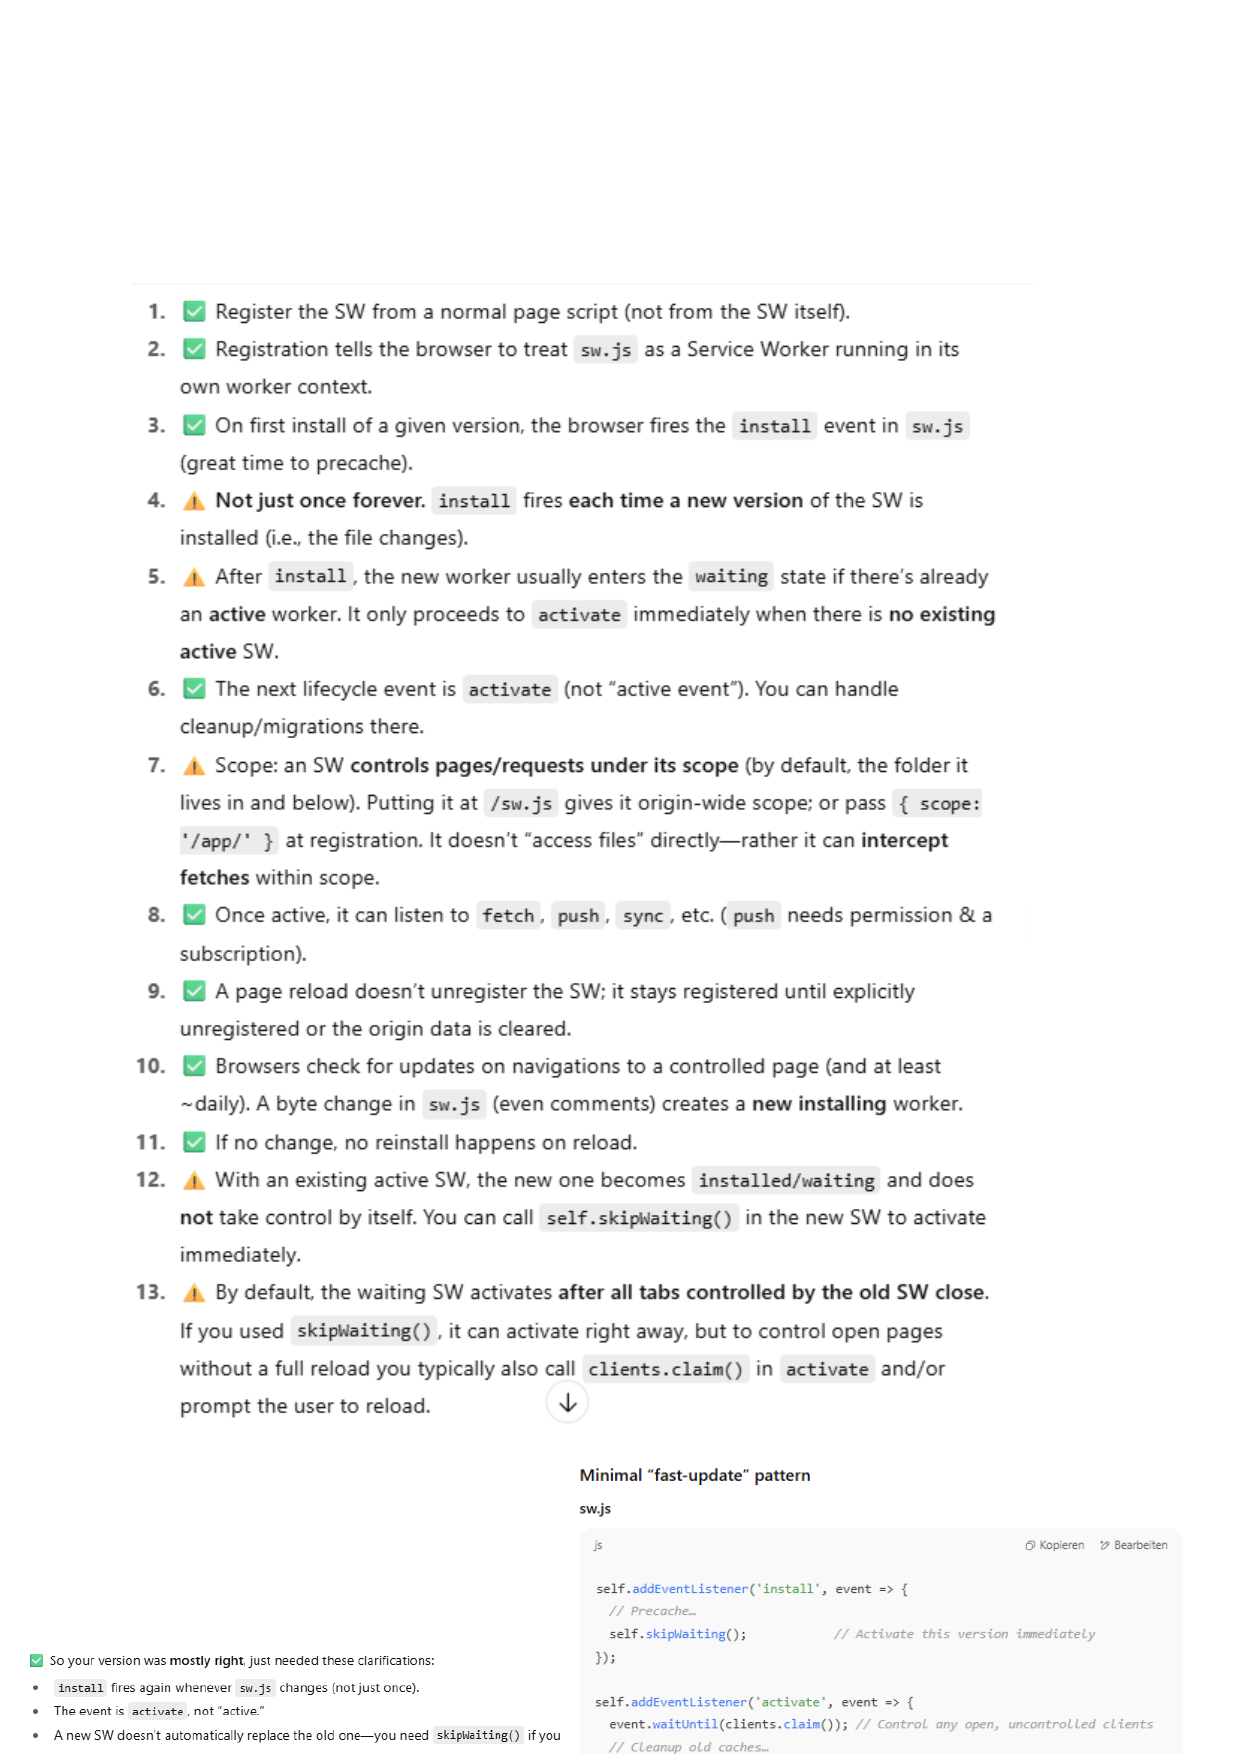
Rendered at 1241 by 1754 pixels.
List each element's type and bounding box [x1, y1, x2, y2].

picture [131, 283, 1033, 1425]
picture [568, 1462, 1205, 1754]
picture [15, 1643, 560, 1754]
